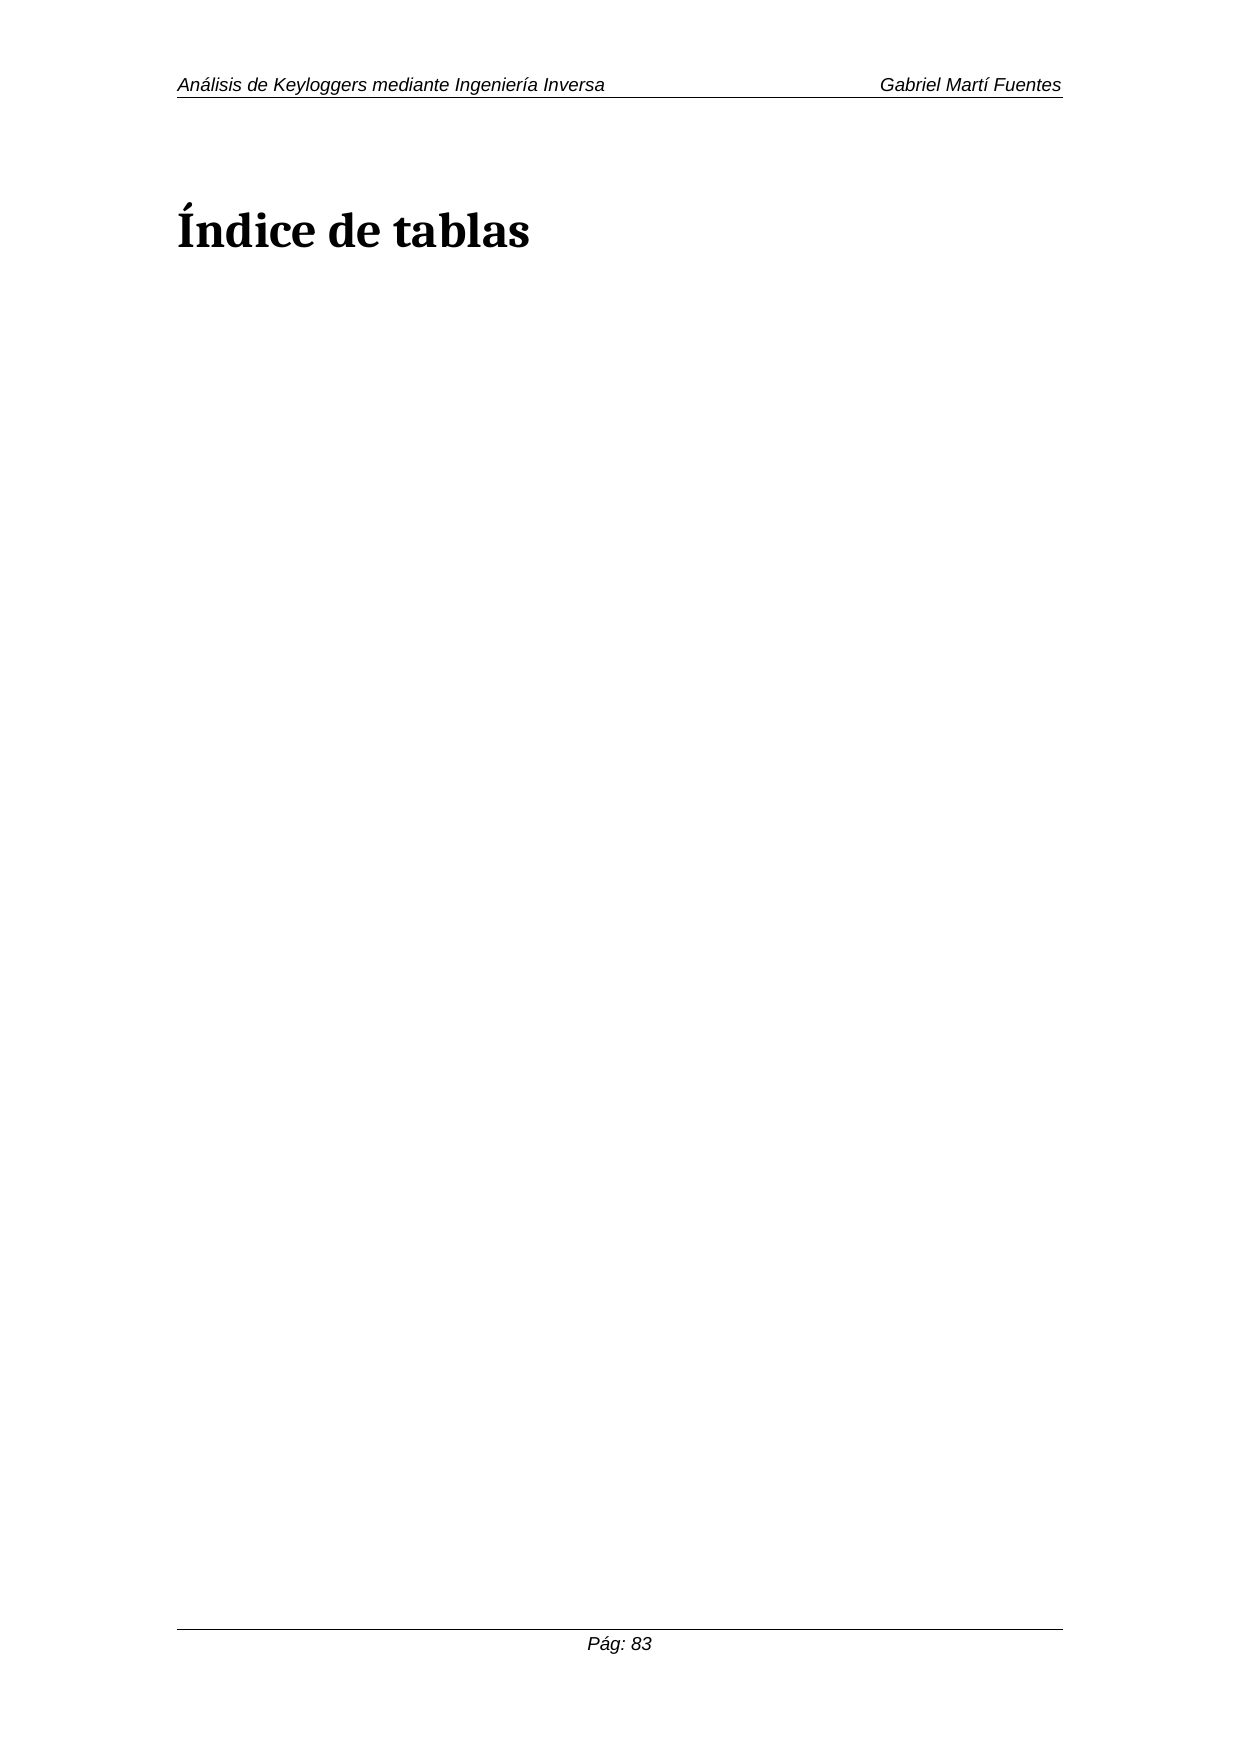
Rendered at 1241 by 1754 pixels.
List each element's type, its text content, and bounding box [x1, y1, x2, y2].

text Índice de tablas [177, 203, 1063, 260]
